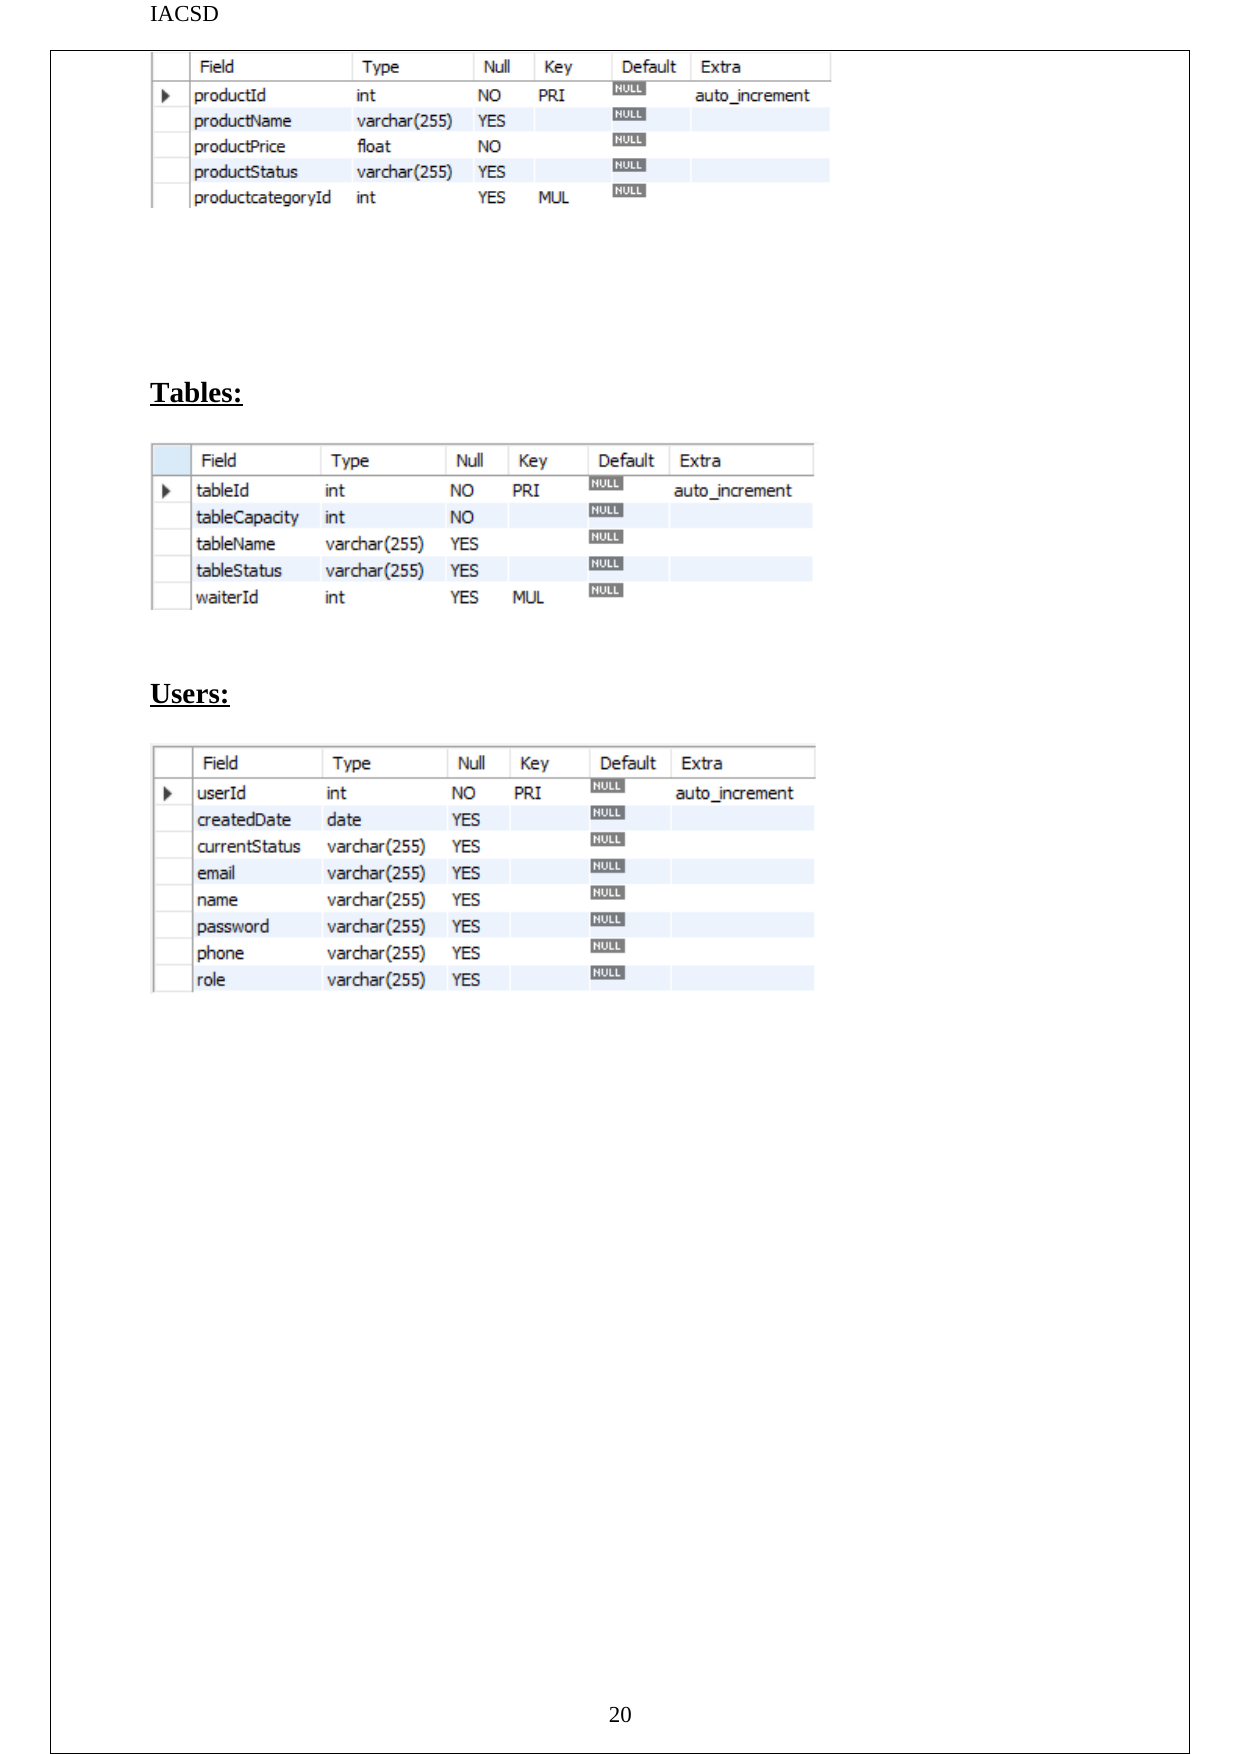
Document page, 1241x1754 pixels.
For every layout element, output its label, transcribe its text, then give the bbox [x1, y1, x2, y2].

picture [150, 743, 816, 994]
text Tables: [150, 375, 1090, 409]
picture [150, 442, 819, 610]
picture [150, 52, 833, 208]
text Users: [150, 676, 390, 710]
